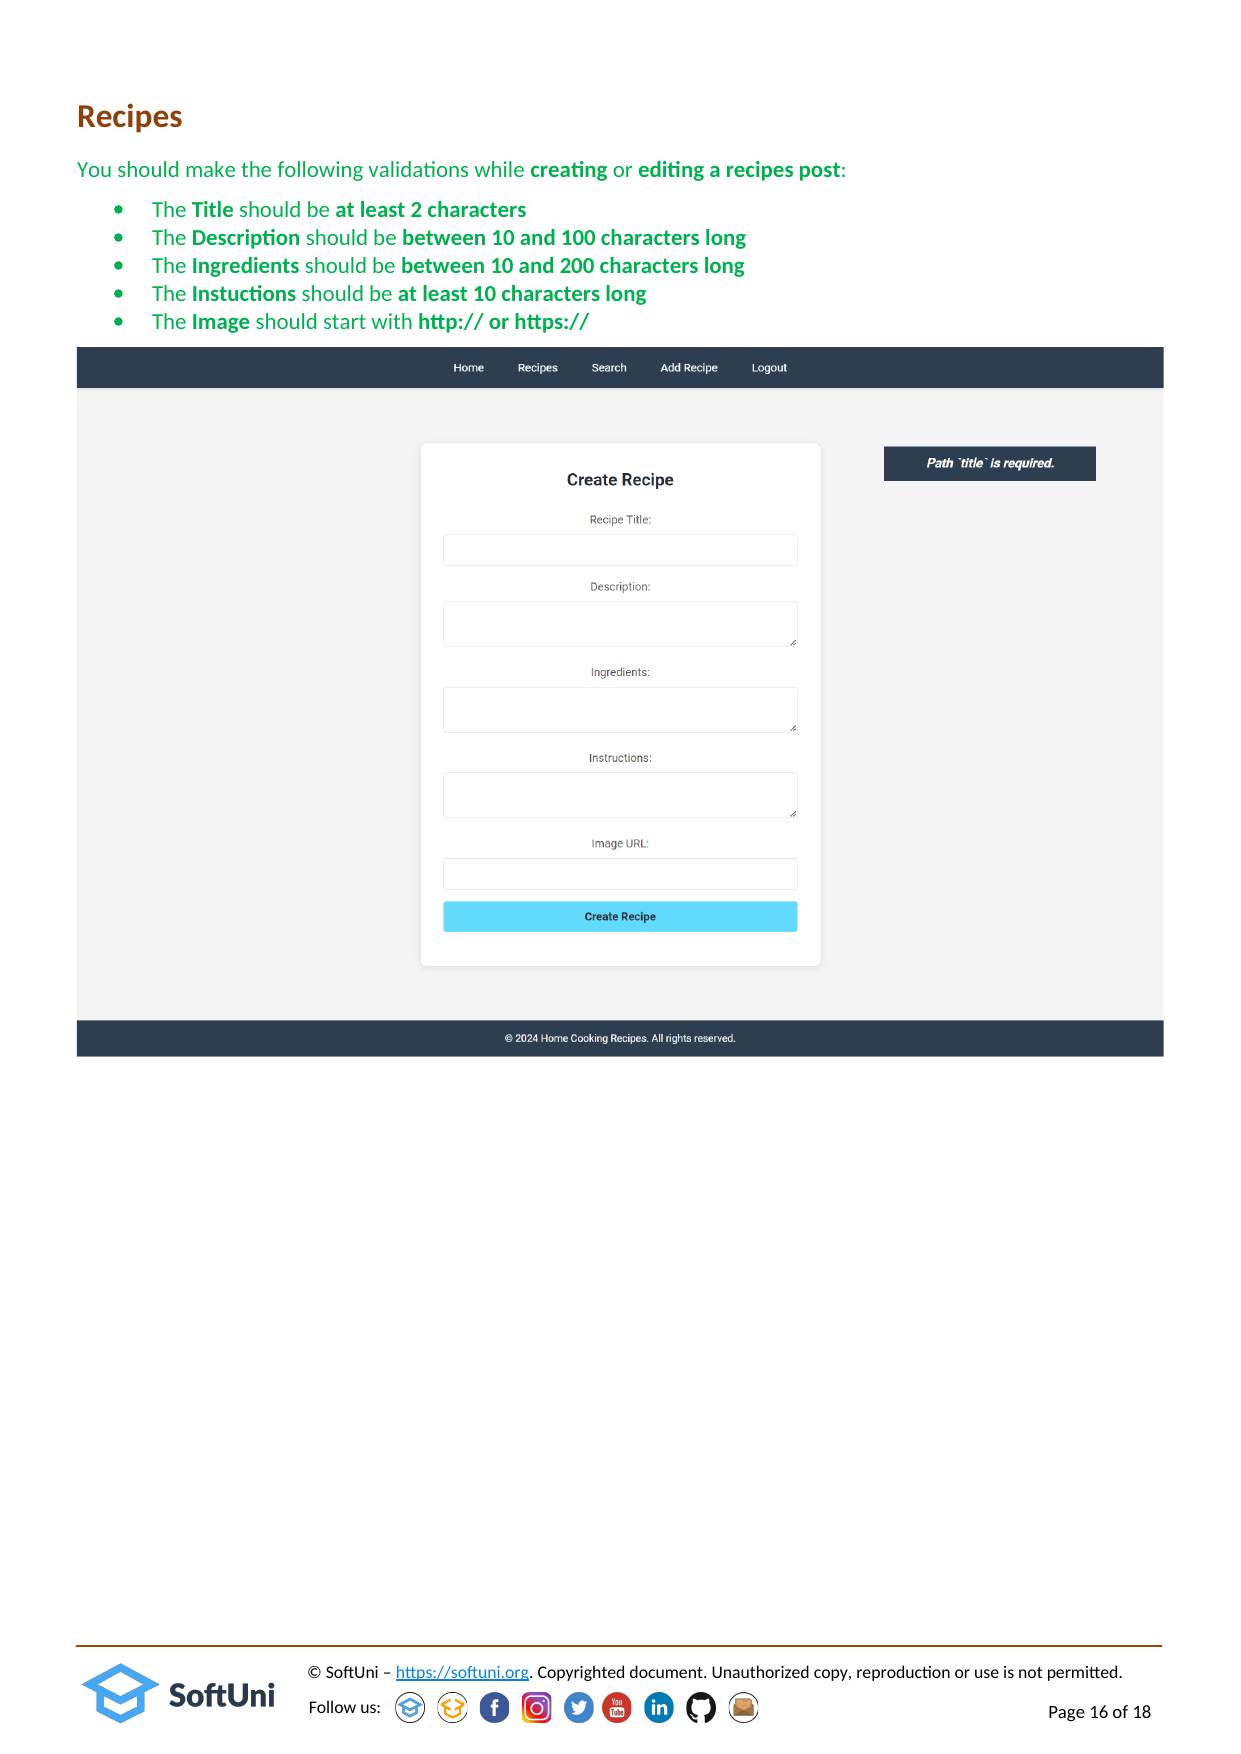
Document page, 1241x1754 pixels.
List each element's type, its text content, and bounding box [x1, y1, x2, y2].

picture [728, 1692, 759, 1723]
picture [602, 1692, 632, 1723]
picture [665, 1714, 674, 1723]
list The Title should be at least 2 characters [114, 195, 1163, 223]
picture [76, 347, 1164, 1057]
text You should make the following validations while creating or editing a recipes post: [77, 155, 1163, 183]
subtitle Recipes [77, 95, 1163, 136]
picture [479, 1692, 510, 1723]
picture [395, 1692, 425, 1723]
list The Ingredients should be between 10 and 200 characters long [114, 251, 1163, 279]
picture [644, 1714, 653, 1723]
picture [665, 1692, 674, 1701]
list The Image should start with http:// or https:// [114, 307, 1163, 335]
picture [564, 1692, 594, 1723]
picture [686, 1692, 716, 1723]
picture [522, 1692, 552, 1723]
picture [437, 1692, 468, 1723]
picture [75, 1658, 281, 1729]
list The Instuctions should be at least 10 characters long [114, 279, 1163, 307]
picture [658, 1705, 667, 1714]
picture [644, 1692, 653, 1701]
list The Description should be between 10 and 100 characters long [114, 223, 1163, 251]
